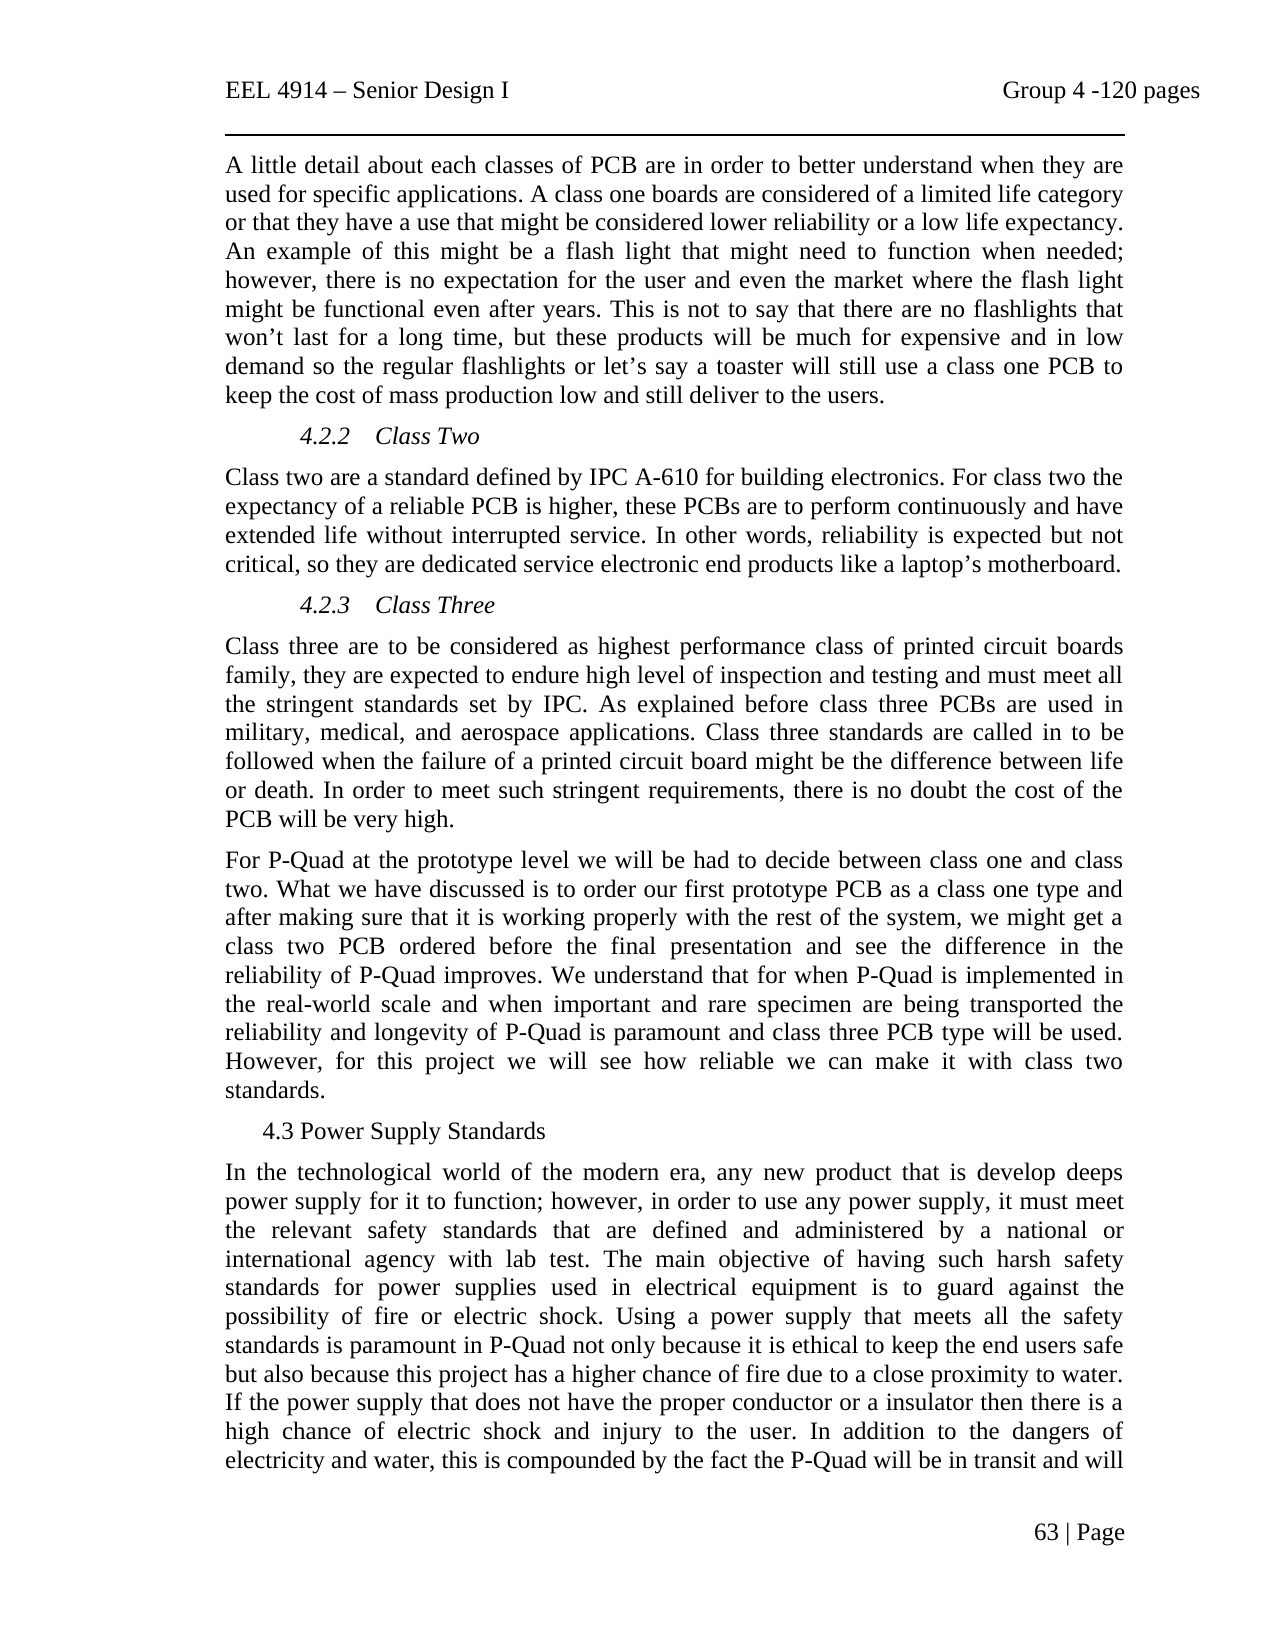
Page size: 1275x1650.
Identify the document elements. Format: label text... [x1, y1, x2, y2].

subtitle Class Three [300, 590, 1125, 619]
subtitle Class Two [300, 421, 1125, 450]
text Class three are to be considered as highest performance class of printed circuit boards family, they are expected to endure high level of inspection and testing and must meet all the stringent standards set by IPC. As explained before class three PCBs are used in military, medical, and aerospace applications. Class three standards are called in to be followed when the failure of a printed circuit board might be the difference between life or death. In order to meet such stringent requirements, there is no doubt the cost of the PCB will be very high. [225, 631, 1125, 832]
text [225, 1157, 1125, 1474]
text Class two are a standard defined by IPC A-610 for building electronics. For class two the expectancy of a reliable PCB is higher, these PCBs are to perform continuously and have extended life without interrupted service. In other words, reliability is expected but not critical, so they are dedicated service electronic end products like a laptop’s motherboard. [225, 462, 1125, 577]
text For P-Quad at the prototype level we will be had to decide between class one and class two. What we have discussed is to order our first prototype PCB as a class one type and after making sure that it is working properly with the rest of the system, we might get a class two PCB ordered before the final presentation and see the difference in the reliability of P-Quad improves. We understand that for when P-Quad is implemented in the real-world scale and when important and rare specimen are being transported the reliability and longevity of P-Quad is paramount and class three PCB type will be used. However, for this project we will see how reliable we can make it with class two standards. [225, 845, 1125, 1104]
text A little detail about each classes of PCB are in order to better understand when they are used for specific applications. A class one boards are considered of a limited life category or that they have a use that might be considered lower reliability or a low life expectancy. An example of this might be a flash light that might need to function when needed; however, there is no expectation for the user and even the market where the flash light might be functional even after years. This is not to say that there are no flashlights that won’t last for a long time, but these products will be much for expensive and in low demand so the regular flashlights or let’s say a toaster will still use a class one PCB to keep the cost of mass production low and still deliver to the users. [225, 150, 1125, 409]
subtitle Power Supply Standards [262, 1116, 1125, 1145]
